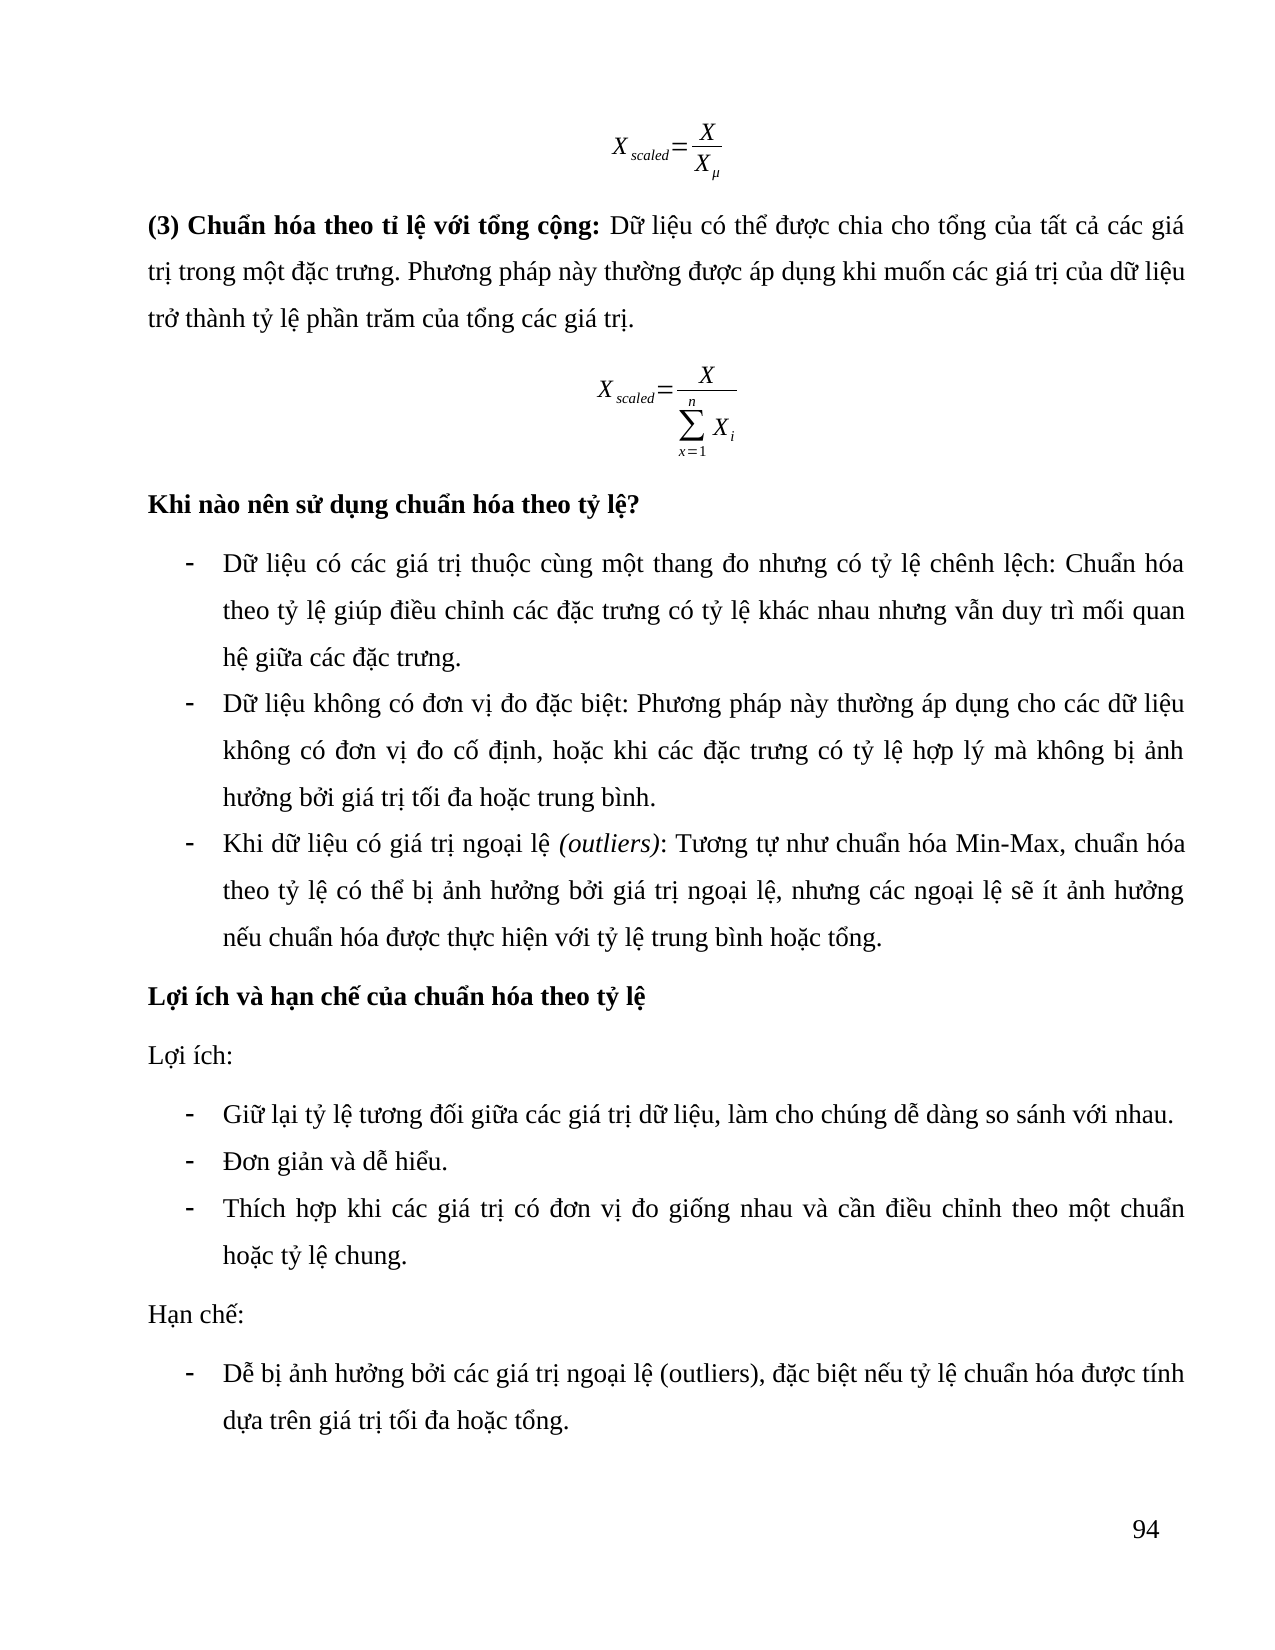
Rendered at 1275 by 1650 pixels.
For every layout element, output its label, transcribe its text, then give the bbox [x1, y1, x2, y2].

list Thích hợp khi các giá trị có đơn vị đo giống nhau và cần điều chỉnh theo một chuẩn hoặc tỷ lệ chung. [185, 1192, 1186, 1270]
text Hạn chế: [148, 1298, 1186, 1329]
list Dữ liệu có các giá trị thuộc cùng một thang đo nhưng có tỷ lệ chênh lệch: Chuẩn hóa theo tỷ lệ giúp điều chỉnh các đặc trưng có tỷ lệ khác nhau nhưng vẫn duy trì mối quan hệ giữa các đặc trưng. [185, 547, 1186, 672]
list Đơn giản và dễ hiểu. [185, 1145, 1186, 1176]
list Khi dữ liệu có giá trị ngoại lệ (outliers): Tương tự như chuẩn hóa Min-Max, chuẩn hóa theo tỷ lệ có thể bị ảnh hưởng bởi giá trị ngoại lệ, nhưng các ngoại lệ sẽ ít ảnh hưởng nếu chuẩn hóa được thực hiện với tỷ lệ trung bình hoặc tổng. [185, 827, 1186, 952]
list Dữ liệu không có đơn vị đo đặc biệt: Phương pháp này thường áp dụng cho các dữ liệu không có đơn vị đo cố định, hoặc khi các đặc trưng có tỷ lệ hợp lý mà không bị ảnh hưởng bởi giá trị tối đa hoặc trung bình. [185, 687, 1186, 812]
list Dễ bị ảnh hưởng bởi các giá trị ngoại lệ (outliers), đặc biệt nếu tỷ lệ chuẩn hóa được tính dựa trên giá trị tối đa hoặc tổng. [185, 1357, 1186, 1435]
list Giữ lại tỷ lệ tương đối giữa các giá trị dữ liệu, làm cho chúng dễ dàng so sánh với nhau. [185, 1098, 1186, 1129]
text Lợi ích và hạn chế của chuẩn hóa theo tỷ lệ [148, 980, 1186, 1011]
text Khi nào nên sử dụng chuẩn hóa theo tỷ lệ? [148, 488, 1186, 519]
text Lợi ích: [148, 1039, 1186, 1070]
text (3) Chuẩn hóa theo tỉ lệ với tổng cộng: Dữ liệu có thể được chia cho tổng của tất cả các giá trị trong một đặc trưng. Phương pháp này thường được áp dụng khi muốn các giá trị của dữ liệu trở thành tỷ lệ phần trăm của tổng các giá trị. [148, 209, 1186, 333]
